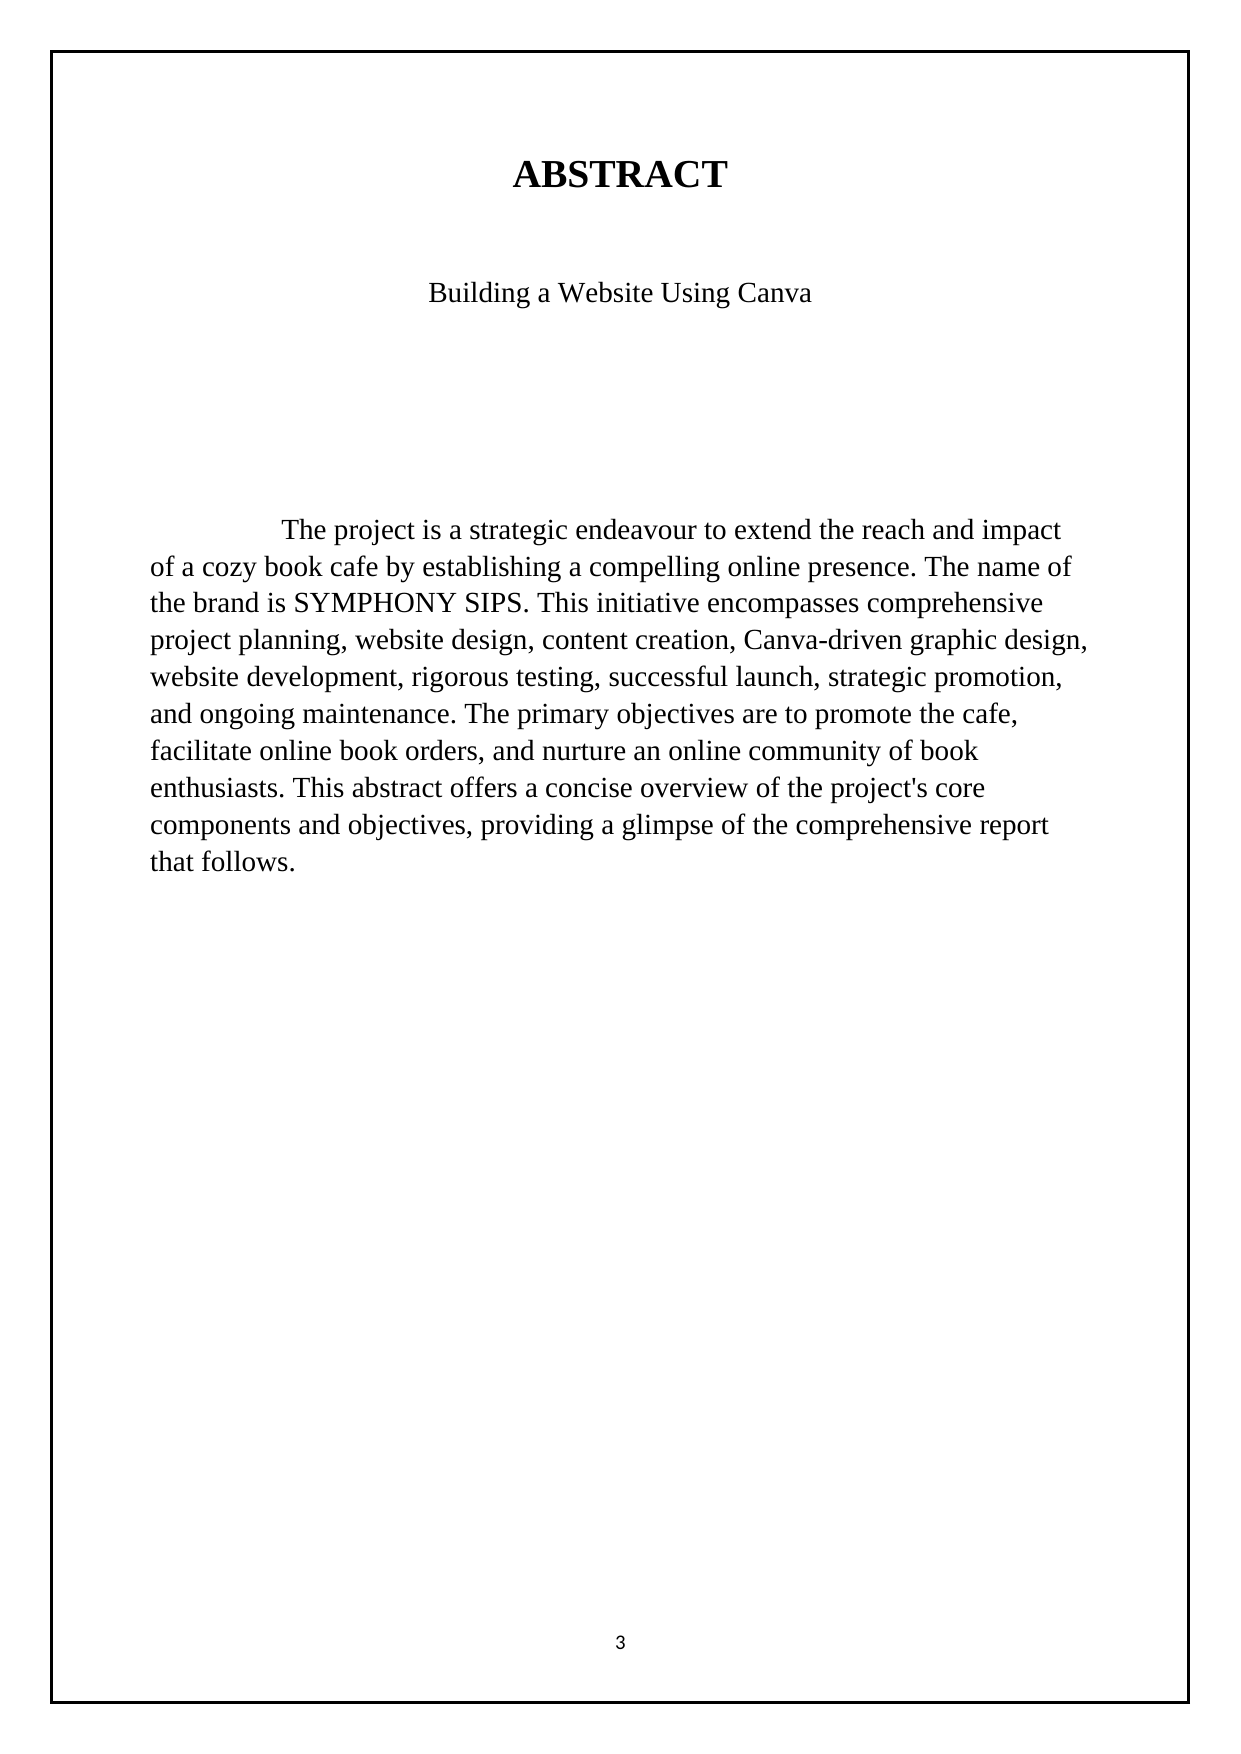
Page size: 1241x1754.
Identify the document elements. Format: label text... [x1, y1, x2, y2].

text The project is a strategic endeavour to extend the reach and impact of a cozy book cafe by establishing a compelling online presence. The name of the brand is SYMPHONY SIPS. This initiative encompasses comprehensive project planning, website design, content creation, Canva-driven graphic design, website development, rigorous testing, successful launch, strategic promotion, and ongoing maintenance. The primary objectives are to promote the cafe, facilitate online book orders, and nurture an online community of book enthusiasts. This abstract offers a concise overview of the project's core components and objectives, providing a glimpse of the comprehensive report that follows. [150, 512, 1090, 877]
text Building a Website Using Canva [150, 275, 1090, 308]
text ABSTRACT [150, 150, 1090, 196]
